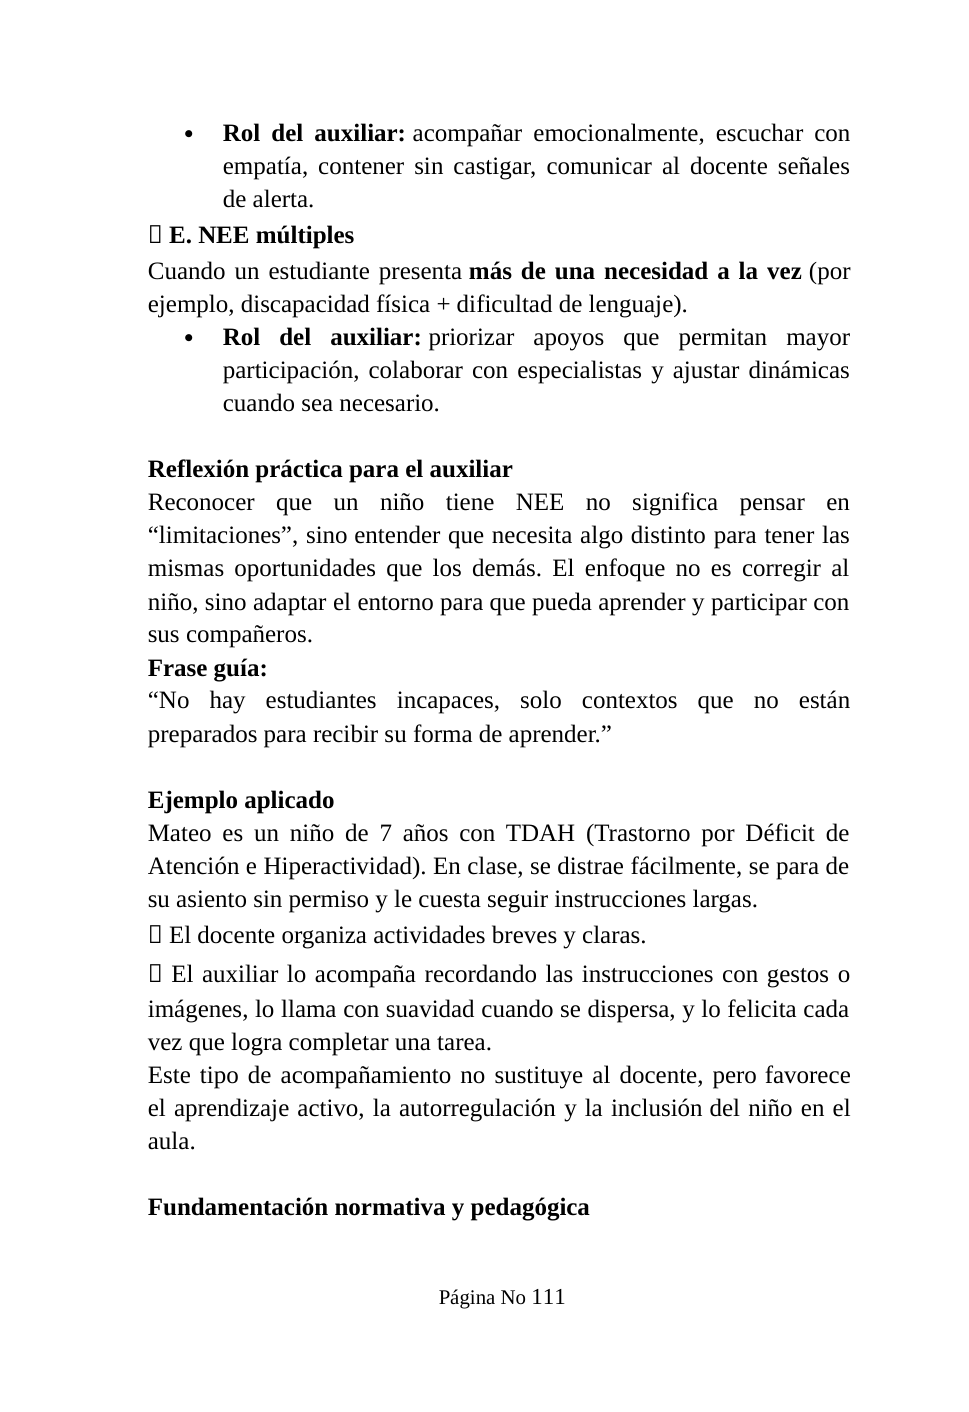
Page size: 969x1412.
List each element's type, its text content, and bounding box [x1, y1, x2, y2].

text Reconocer que un niño tiene NEE no significa pensar en “limitaciones”, sino entender que necesita algo distinto para tener las mismas oportunidades que los demás. El enfoque no es corregir al niño, sino adaptar el entorno para que pueda aprender y participar con sus compañeros. [148, 487, 851, 648]
text Frase guía: [148, 653, 851, 681]
text Este tipo de acompañamiento no sustituye al docente, pero favorece el aprendizaje activo, la autorregulación y la inclusión del niño en el aula. [148, 1060, 851, 1155]
text “No hay estudiantes incapaces, solo contextos que no están preparados para recibir su forma de aprender.” [148, 686, 851, 747]
list Rol del auxiliar: priorizar apoyos que permitan mayor participación, colaborar con especialistas y ajustar dinámicas cuando sea necesario. [185, 322, 851, 417]
text Mateo es un niño de 7 años con TDAH (Trastorno por Déficit de Atención e Hiperactividad). En clase, se distrae fácilmente, se para de su asiento sin permiso y le cuesta seguir instrucciones largas. [148, 818, 851, 912]
text 🔹 El docente organiza actividades breves y claras. [148, 917, 851, 951]
text Ejemplo aplicado [148, 785, 851, 813]
text Cuando un estudiante presenta más de una necesidad a la vez (por ejemplo, discapacidad física + dificultad de lenguaje). [148, 256, 851, 318]
text 🔹 E. NEE múltiples [148, 217, 851, 251]
text Fundamentación normativa y pedagógica [148, 1192, 851, 1221]
text 🔹 El auxiliar lo acompaña recordando las instrucciones con gestos o imágenes, lo llama con suavidad cuando se dispersa, y lo felicita cada vez que logra completar una tarea. [148, 956, 851, 1056]
list Rol del auxiliar: acompañar emocionalmente, escuchar con empatía, contener sin castigar, comunicar al docente señales de alerta. [185, 118, 851, 213]
text Reflexión práctica para el auxiliar [148, 454, 851, 483]
